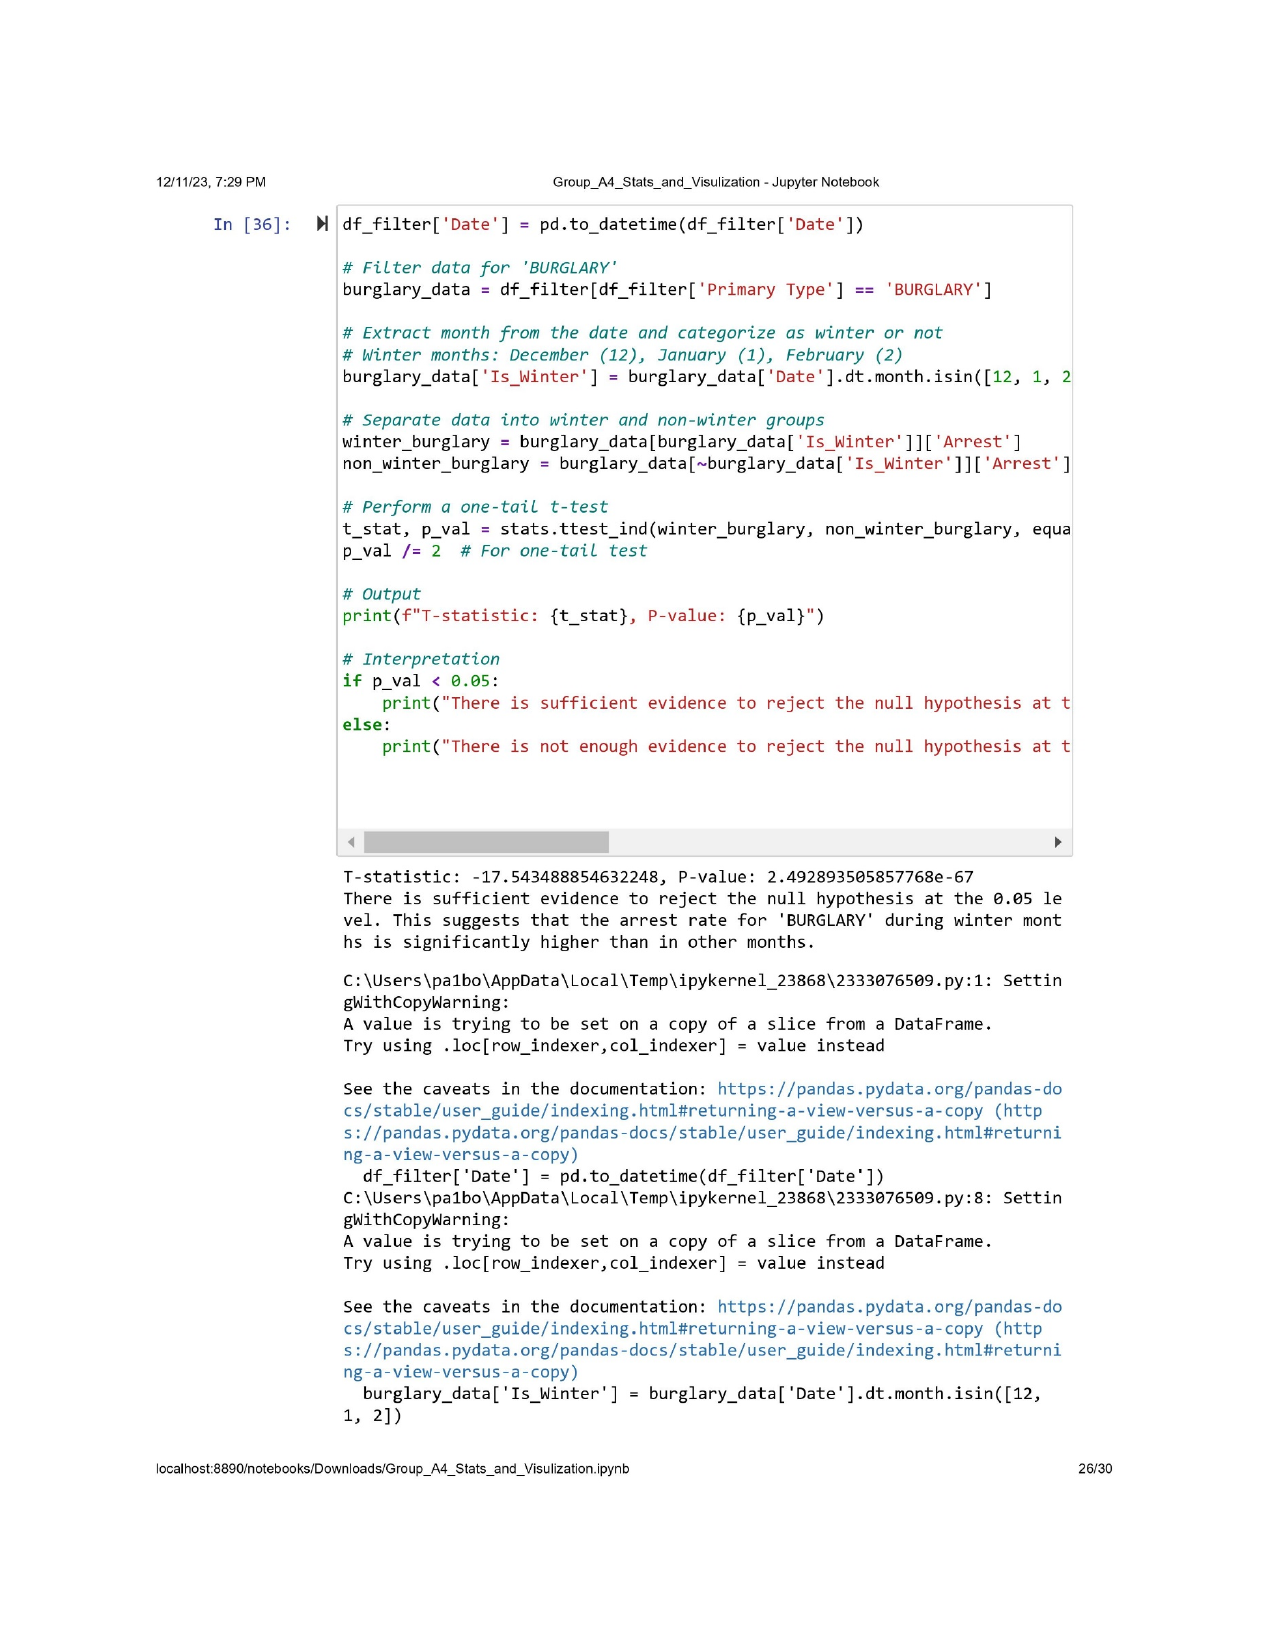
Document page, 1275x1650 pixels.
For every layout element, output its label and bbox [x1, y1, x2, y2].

picture [112, 150, 1155, 1500]
